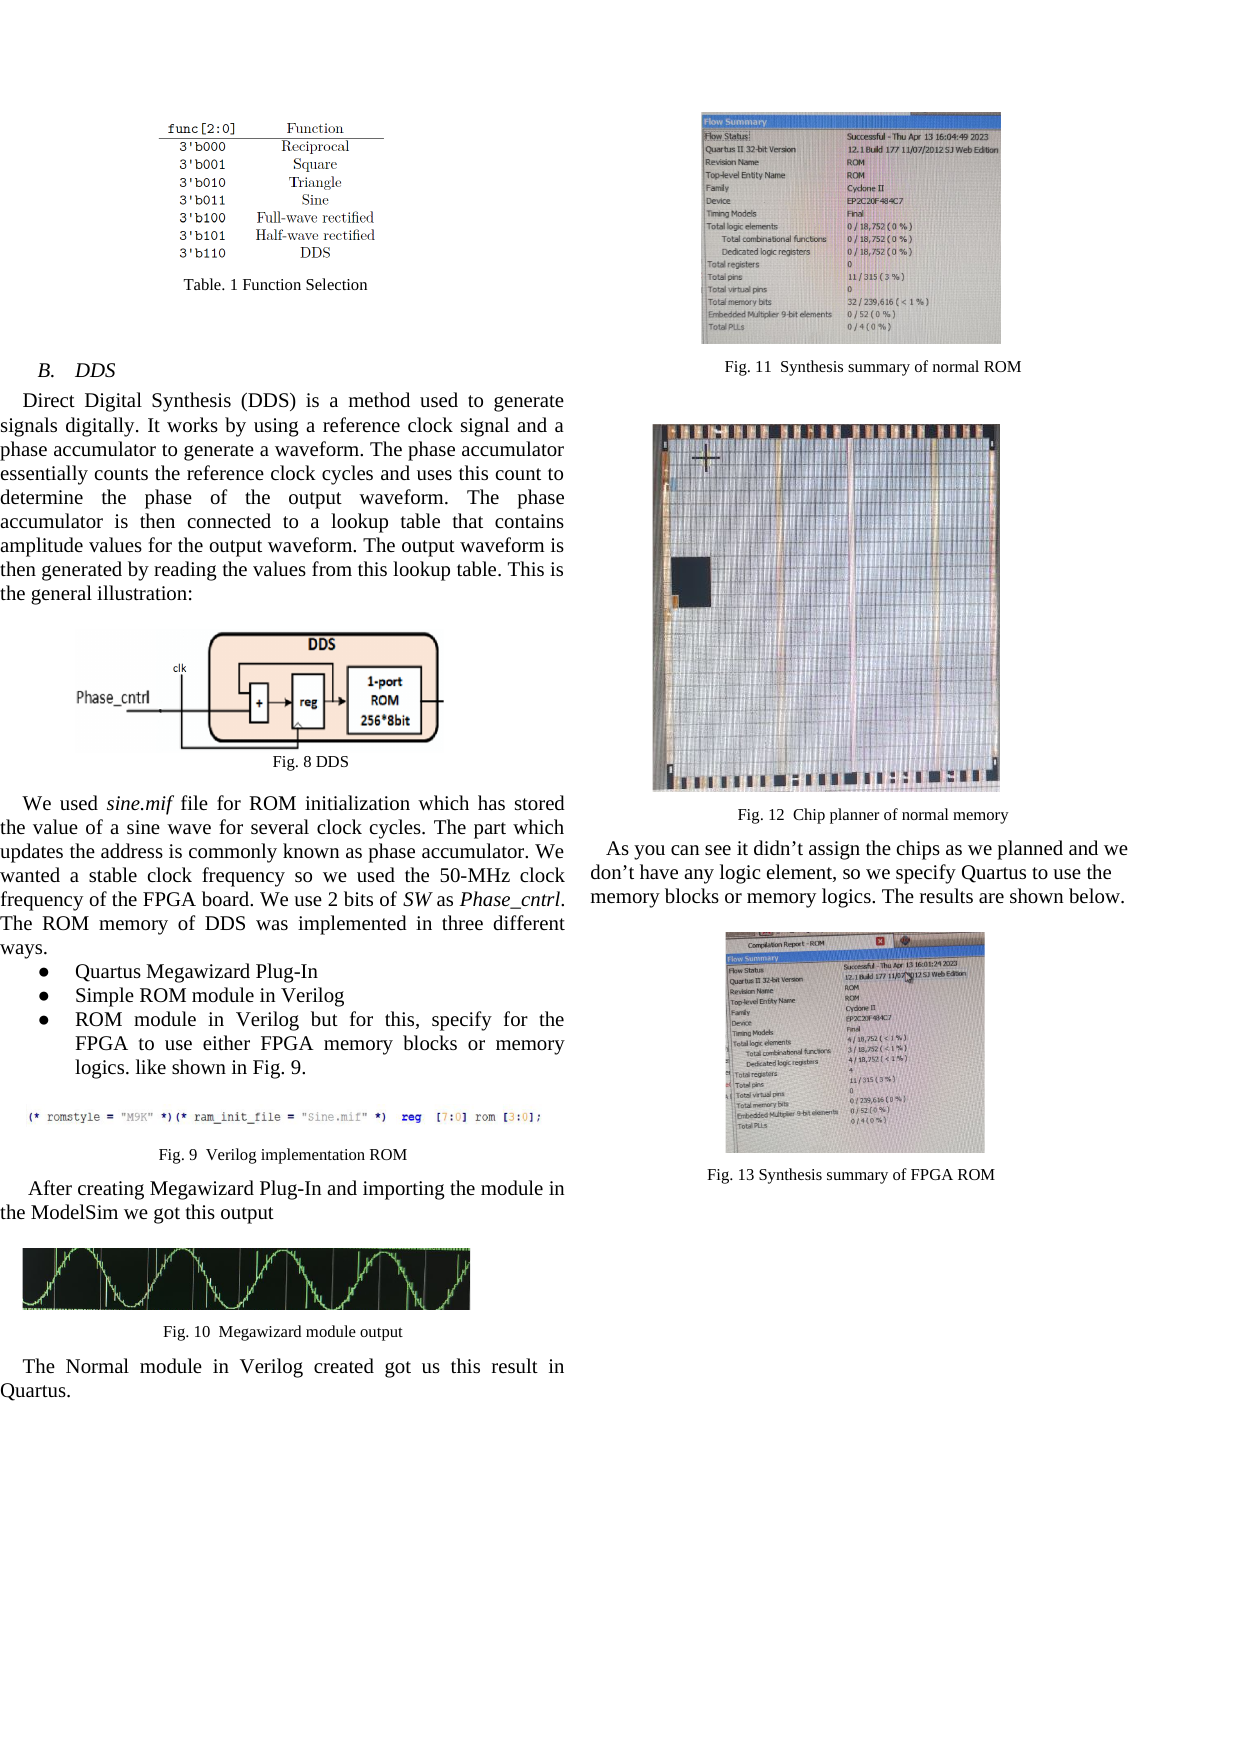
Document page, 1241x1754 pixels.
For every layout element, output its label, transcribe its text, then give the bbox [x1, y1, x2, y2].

text Fig. 12 Chip planner of normal memory [590, 804, 1156, 824]
text The Normal module in Verilog created got us this result in Quartus. [0, 1354, 565, 1402]
text Fig. 8 DDS [0, 752, 565, 771]
text Fig. 13 Synthesis summary of FPGA ROM [590, 1165, 1156, 1184]
text Fig. 10 Megawizard module output [0, 1322, 565, 1341]
picture [22, 1248, 471, 1310]
picture [150, 112, 390, 276]
text After creating Megawizard Plug-In and importing the module in the ModelSim we got this output [0, 1176, 565, 1224]
text We used sine.mif file for ROM initialization which has stored the value of a sine wave for several clock cycles. The part which updates the address is commonly known as phase accumulator. We wanted a stable clock frequency so we used the 50-MHz clock frequency of the FPGA board. We use 2 bits of SW as Phase_cntrl. The ROM memory of DDS was implemented in three different ways. [0, 791, 565, 959]
list Simple ROM module in Verilog [37, 983, 565, 1007]
text Fig. 9 Verilog implementation ROM [0, 1144, 565, 1164]
picture [701, 112, 1001, 344]
picture [22, 1103, 546, 1127]
text Table. 1 Function Selection [75, 275, 565, 294]
list DDS [37, 358, 565, 382]
picture [74, 629, 444, 753]
picture [652, 424, 1000, 792]
picture [725, 932, 985, 1153]
text As you can see it didn’t assign the chips as we planned and we don’t have any logic element, so we specify Quartus to use the memory blocks or memory logics. The results are shown below. [590, 836, 1156, 908]
text Direct Digital Synthesis (DDS) is a method used to generate signals digitally. It works by using a reference clock signal and a phase accumulator to generate a waveform. The phase accumulator essentially counts the reference clock cycles and uses this count to determine the phase of the output waveform. The phase accumulator is then connected to a lookup table that contains amplitude values for the output waveform. The output waveform is then generated by reading the values from this lookup table. This is the general illustration: [0, 388, 565, 605]
list ROM module in Verilog but for this, specify for the FPGA to use either FPGA memory blocks or memory logics. like shown in Fig. 9. [37, 1007, 565, 1079]
list Quartus Megawizard Plug-In [37, 959, 565, 983]
text Fig. 11 Synthesis summary of normal ROM [590, 356, 1156, 376]
